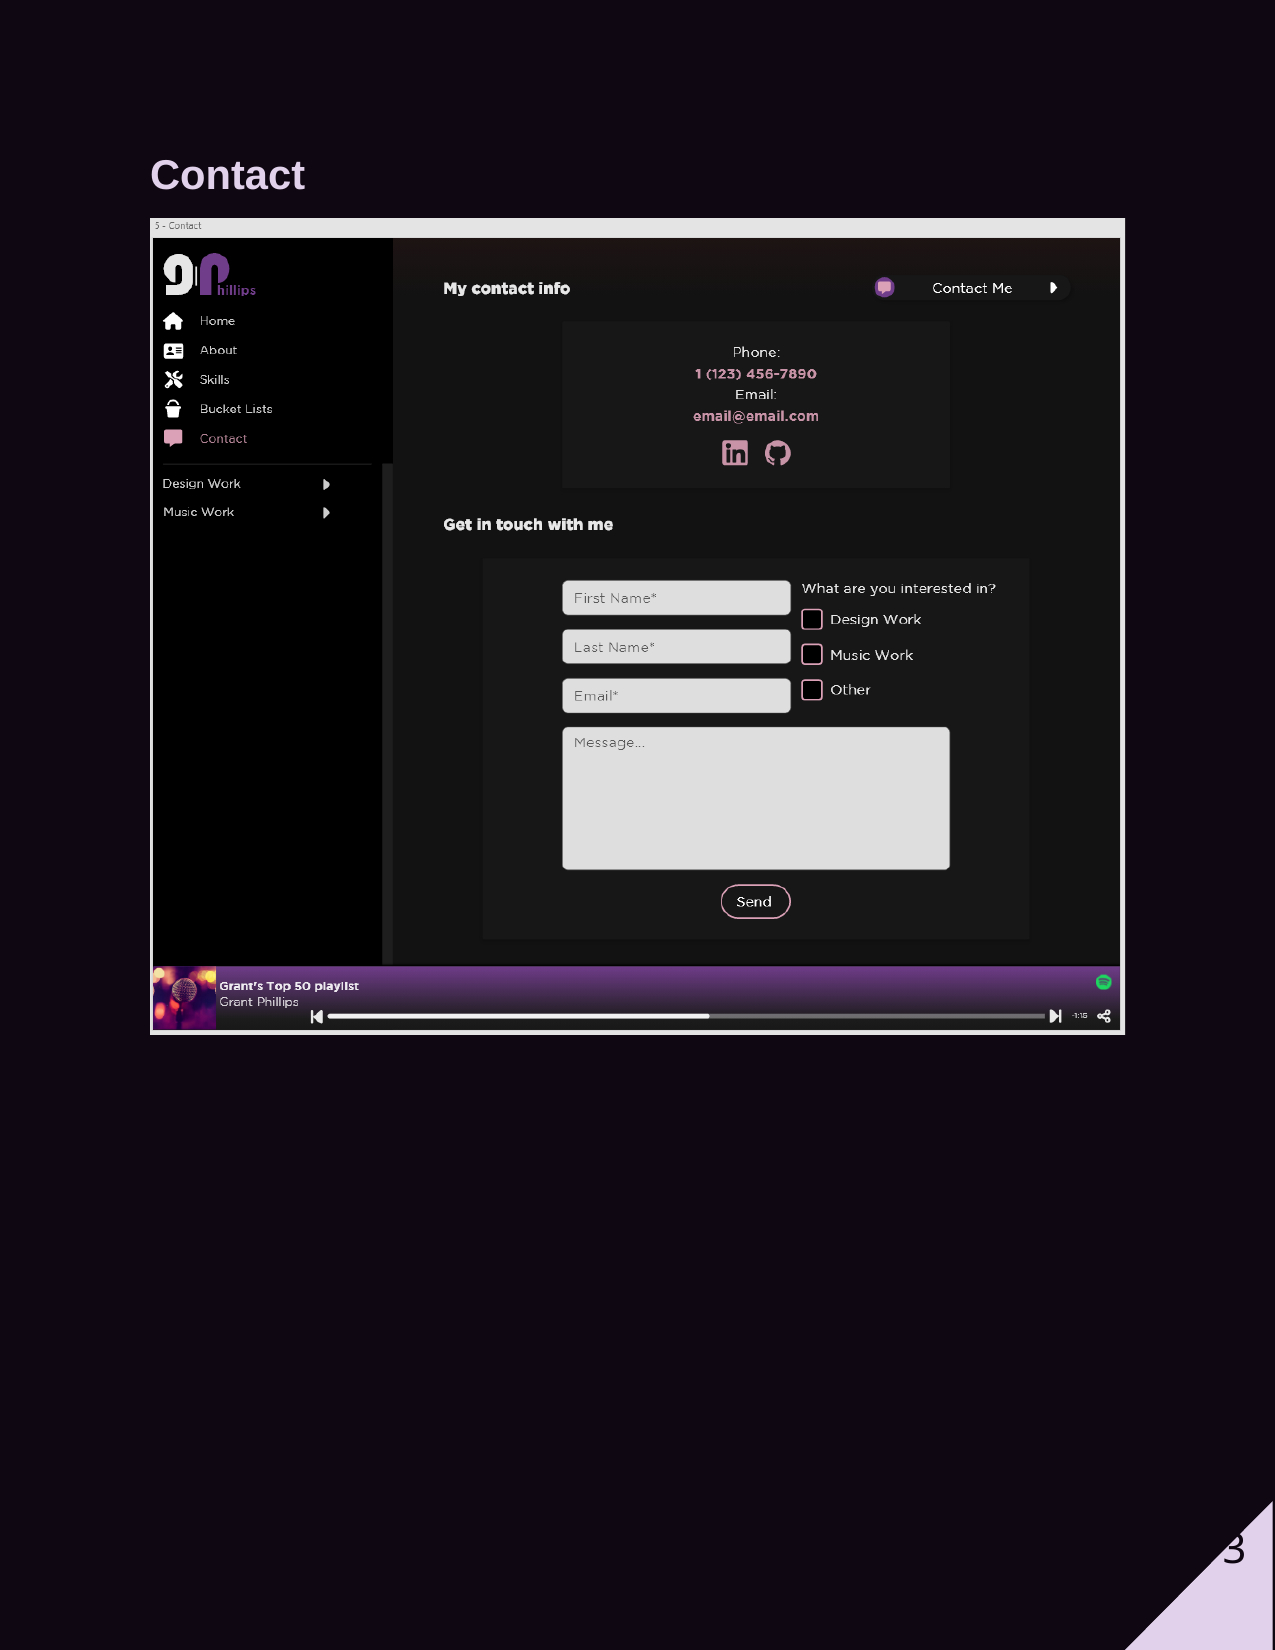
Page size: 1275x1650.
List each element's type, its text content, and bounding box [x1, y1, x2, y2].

text Contact [150, 150, 1125, 198]
picture [150, 218, 1125, 1035]
